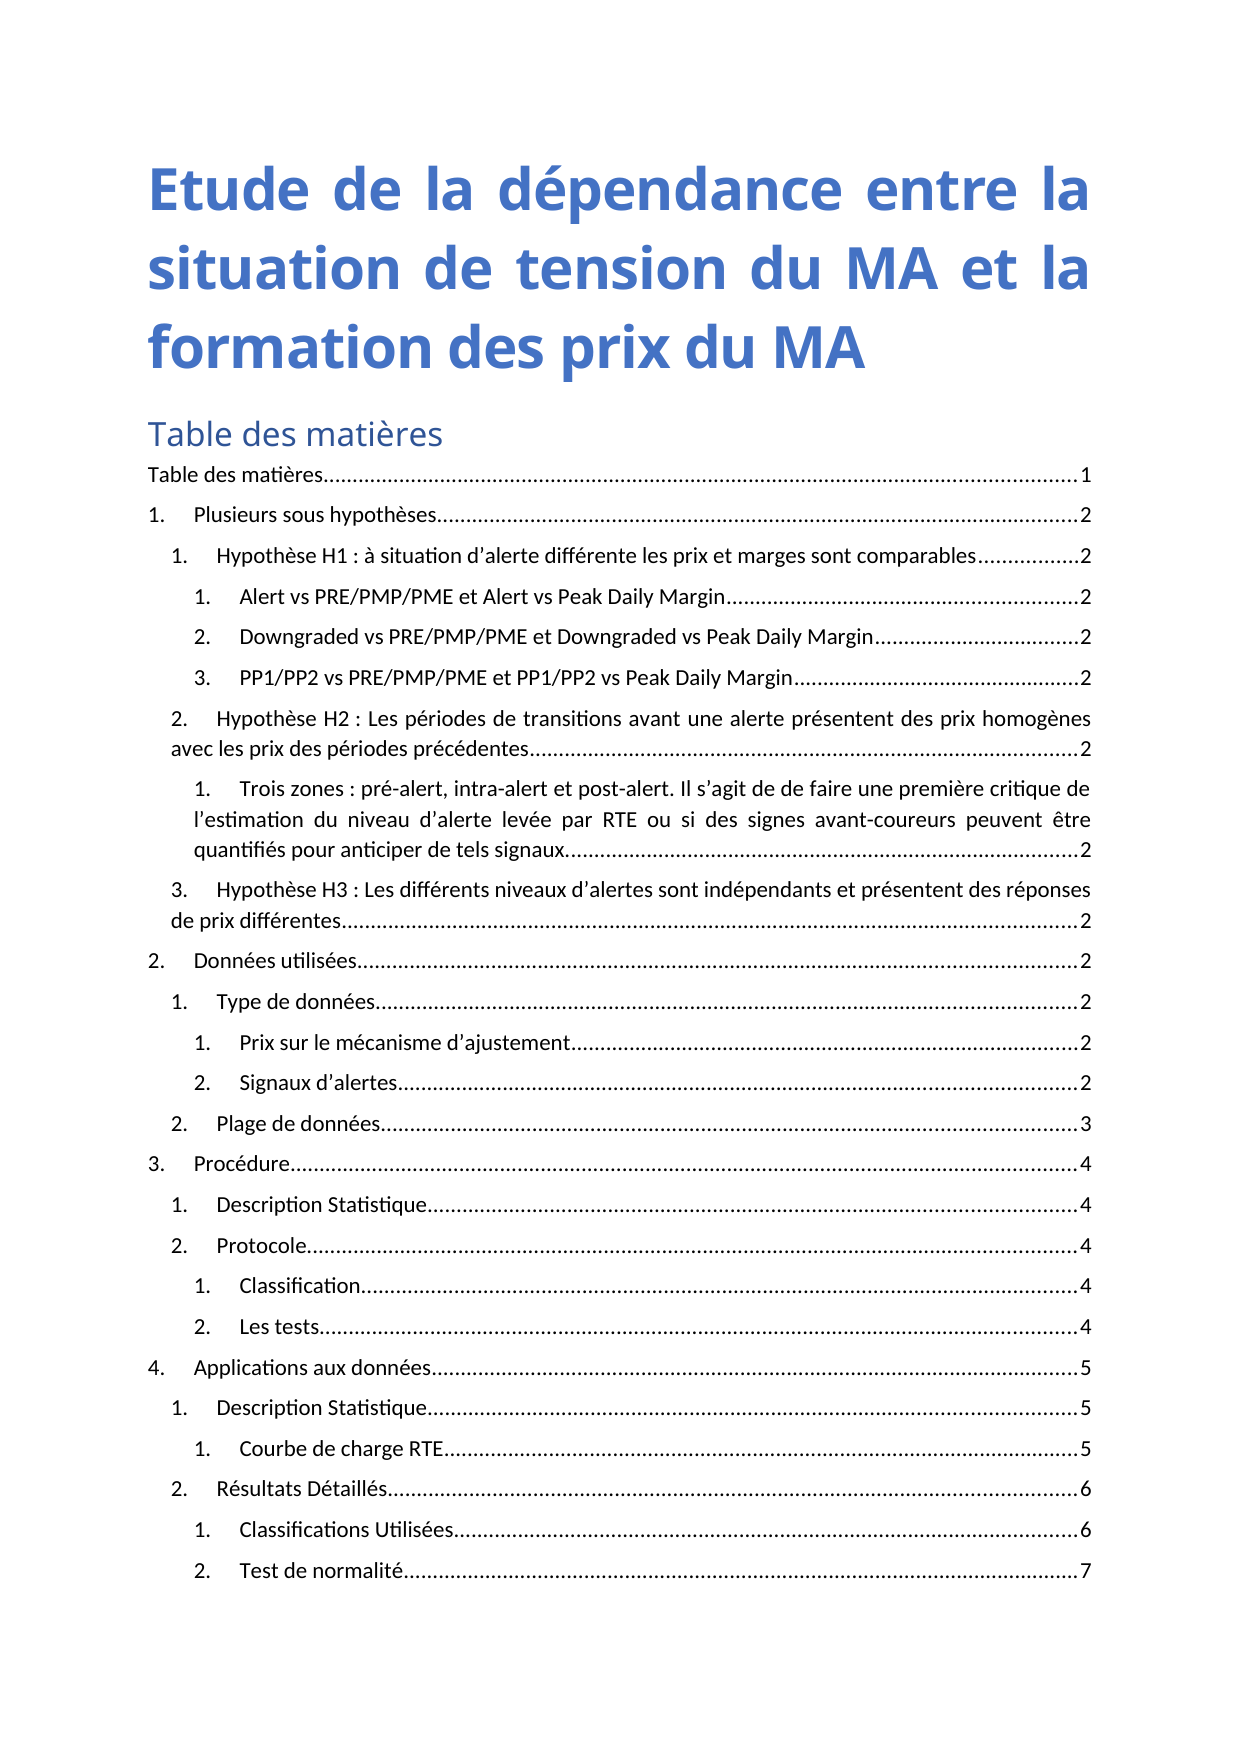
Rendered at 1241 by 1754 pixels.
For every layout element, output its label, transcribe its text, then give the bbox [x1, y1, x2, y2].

title Etude de la dépendance entre la situation de tension du MA et la formation des prix du MA [148, 148, 1093, 386]
